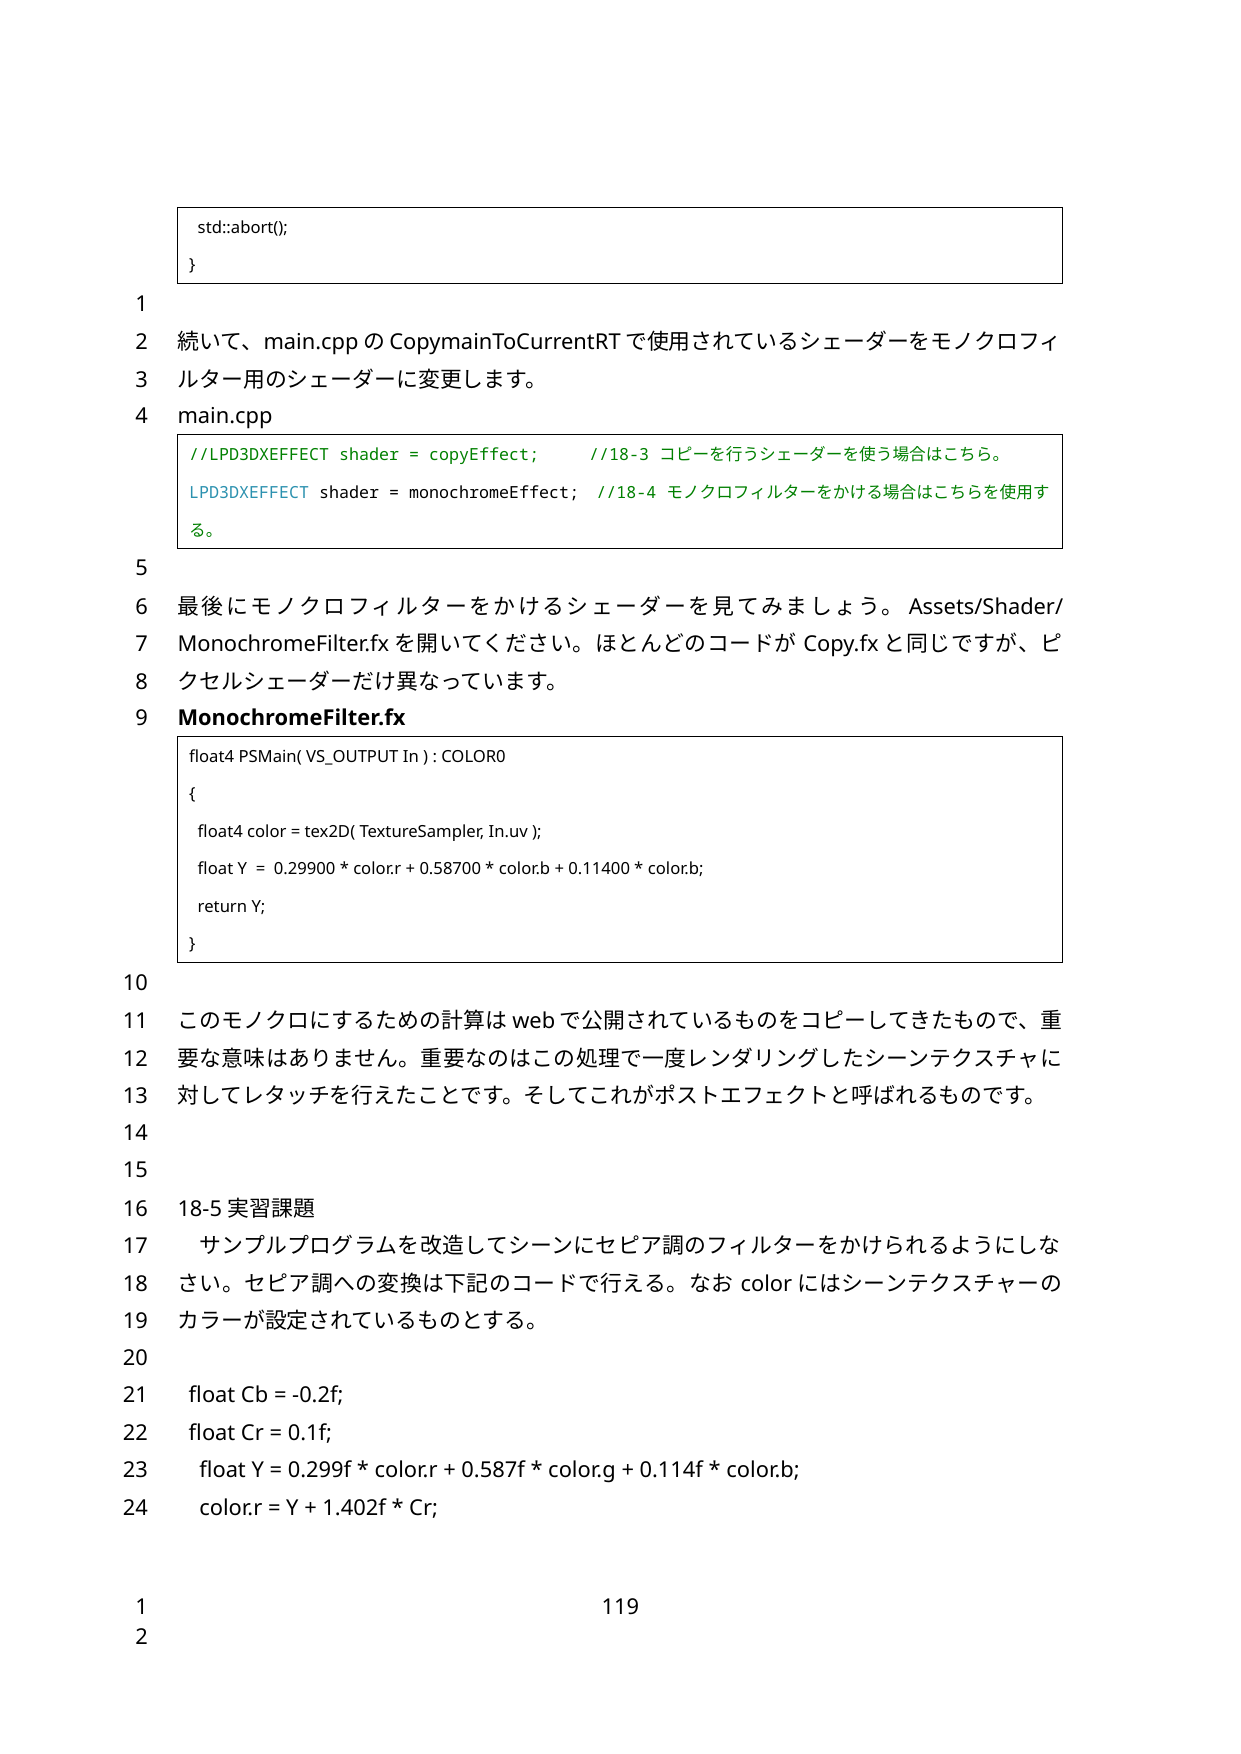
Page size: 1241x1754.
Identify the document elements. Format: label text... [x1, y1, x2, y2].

text サンプルプログラムを改造してシーンにセピア調のフィルターをかけられるようにしなさい。セピア調への変換は下記のコードで行える。なおcolorにはシーンテクスチャーのカラーが設定されているものとする。 [177, 1226, 1063, 1338]
text このモノクロにするための計算はwebで公開されているものをコピーしてきたもので、重要な意味はありません。重要なのはこの処理で一度レンダリングしたシーンテクスチャに対してレタッチを行えたことです。そしてこれがポストエフェクトと呼ばれるものです。 [177, 1001, 1063, 1113]
text float Cr = 0.1f; [177, 1413, 1063, 1451]
table_header float4 PSMain( VS_OUTPUT In ) : COLOR0 { float4 color = tex2D( TextureSampler, In.uv ); float Y = 0.29900 * color.r + 0.58700 * color.b + 0.11400 * color.b; return Y; } [178, 737, 1062, 962]
text main.cpp [177, 396, 1063, 434]
text MonochromeFilter.fx [177, 698, 1063, 736]
text 最後にモノクロフィルターをかけるシェーダーを見てみましょう。Assets/Shader/ MonochromeFilter.fxを開いてください。ほとんどのコードがCopy.fxと同じですが、ピクセルシェーダーだけ異なっています。 [177, 586, 1063, 698]
text float Cb = -0.2f; [177, 1376, 1063, 1413]
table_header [178, 208, 1062, 283]
text float Y = 0.299f * color.r + 0.587f * color.g + 0.114f * color.b; [177, 1451, 1063, 1488]
text 18-5 実習課題 [177, 1188, 1063, 1226]
text 続いて、main.cppのCopymainToCurrentRTで使用されているシェーダーをモノクロフィルター用のシェーダーに変更します。 [177, 321, 1063, 396]
text color.r = Y + 1.402f * Cr; [177, 1488, 1063, 1526]
table_header //LPD3DXEFFECT shader = copyEffect; //18-3 コピーを行うシェーダーを使う場合はこちら。 LPD3DXEFFECT shader = monochromeEffect; //18-4 モノクロフィルターをかける場合はこちらを使用する。 [178, 435, 1062, 547]
